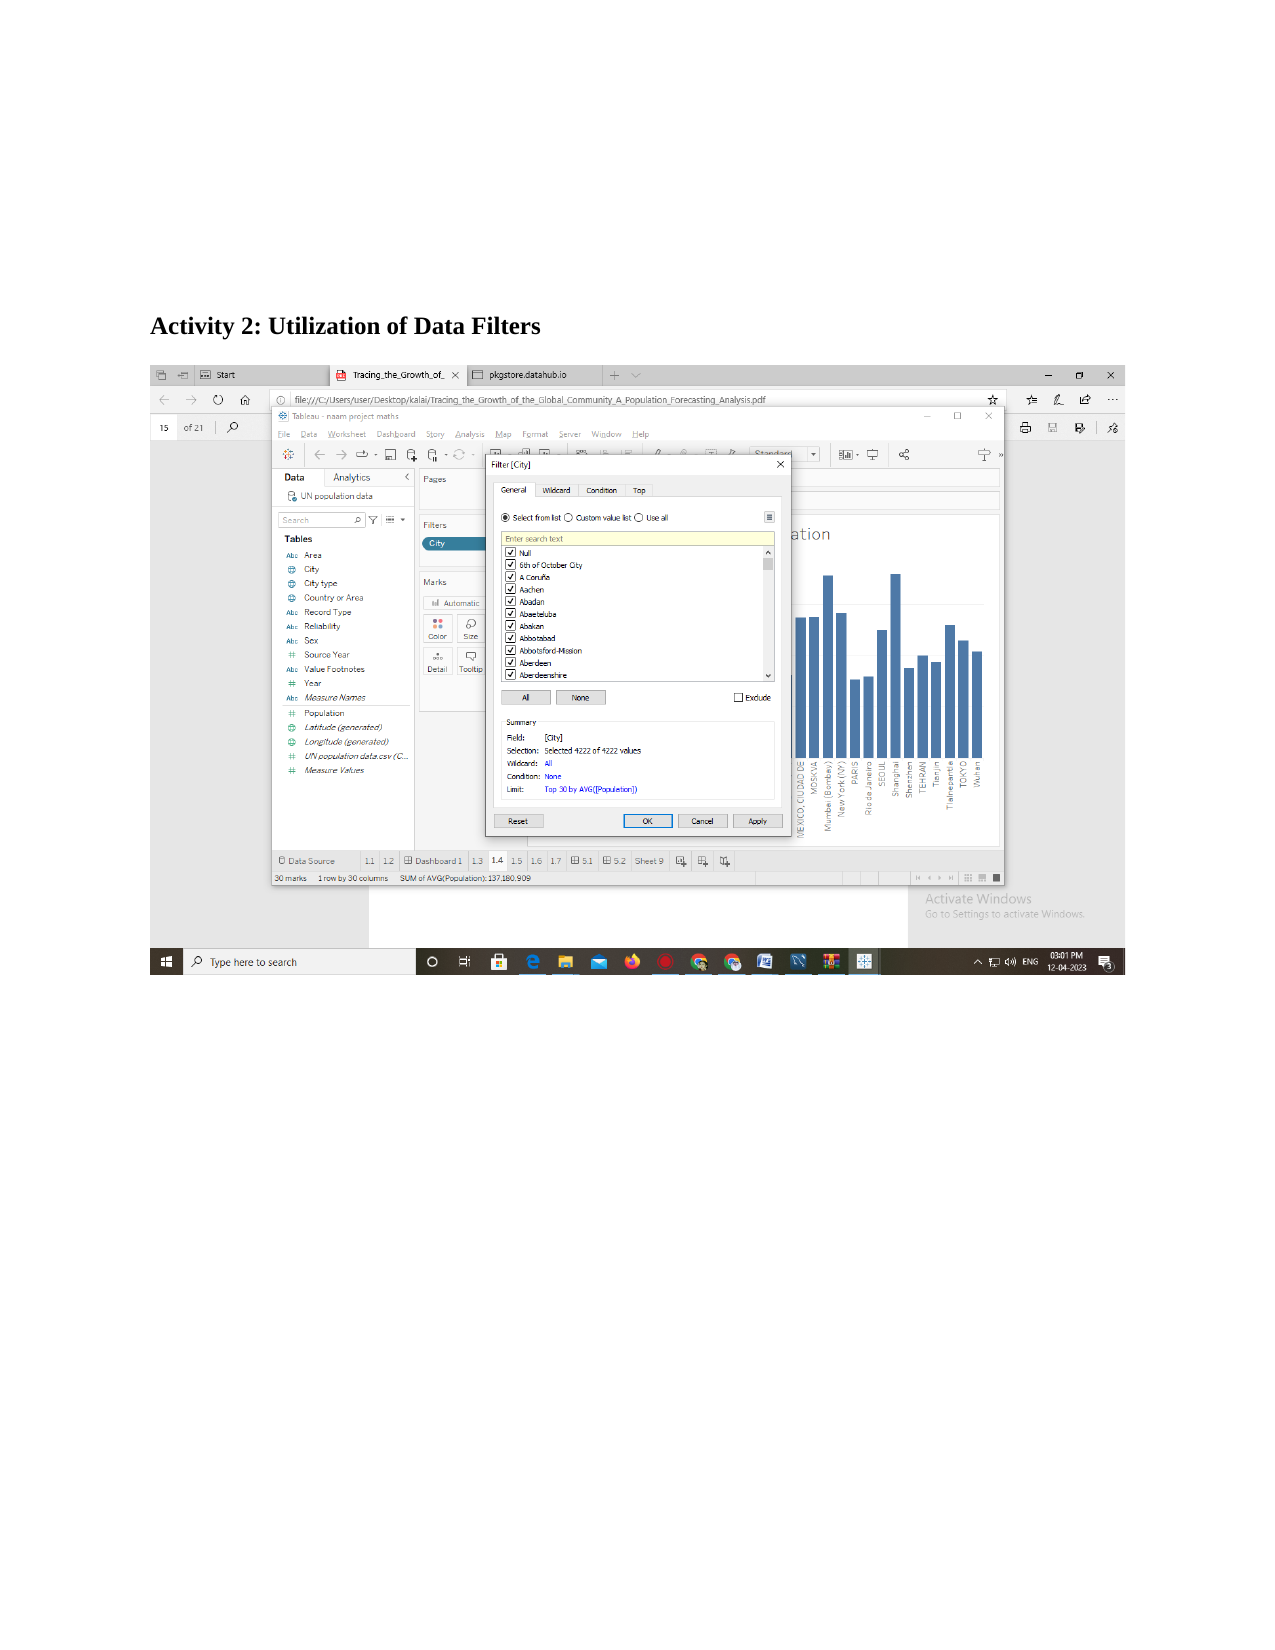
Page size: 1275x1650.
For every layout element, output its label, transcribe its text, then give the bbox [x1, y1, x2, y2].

picture [150, 365, 1125, 975]
text Activity 2: Utilization of Data Filters [150, 311, 1125, 340]
